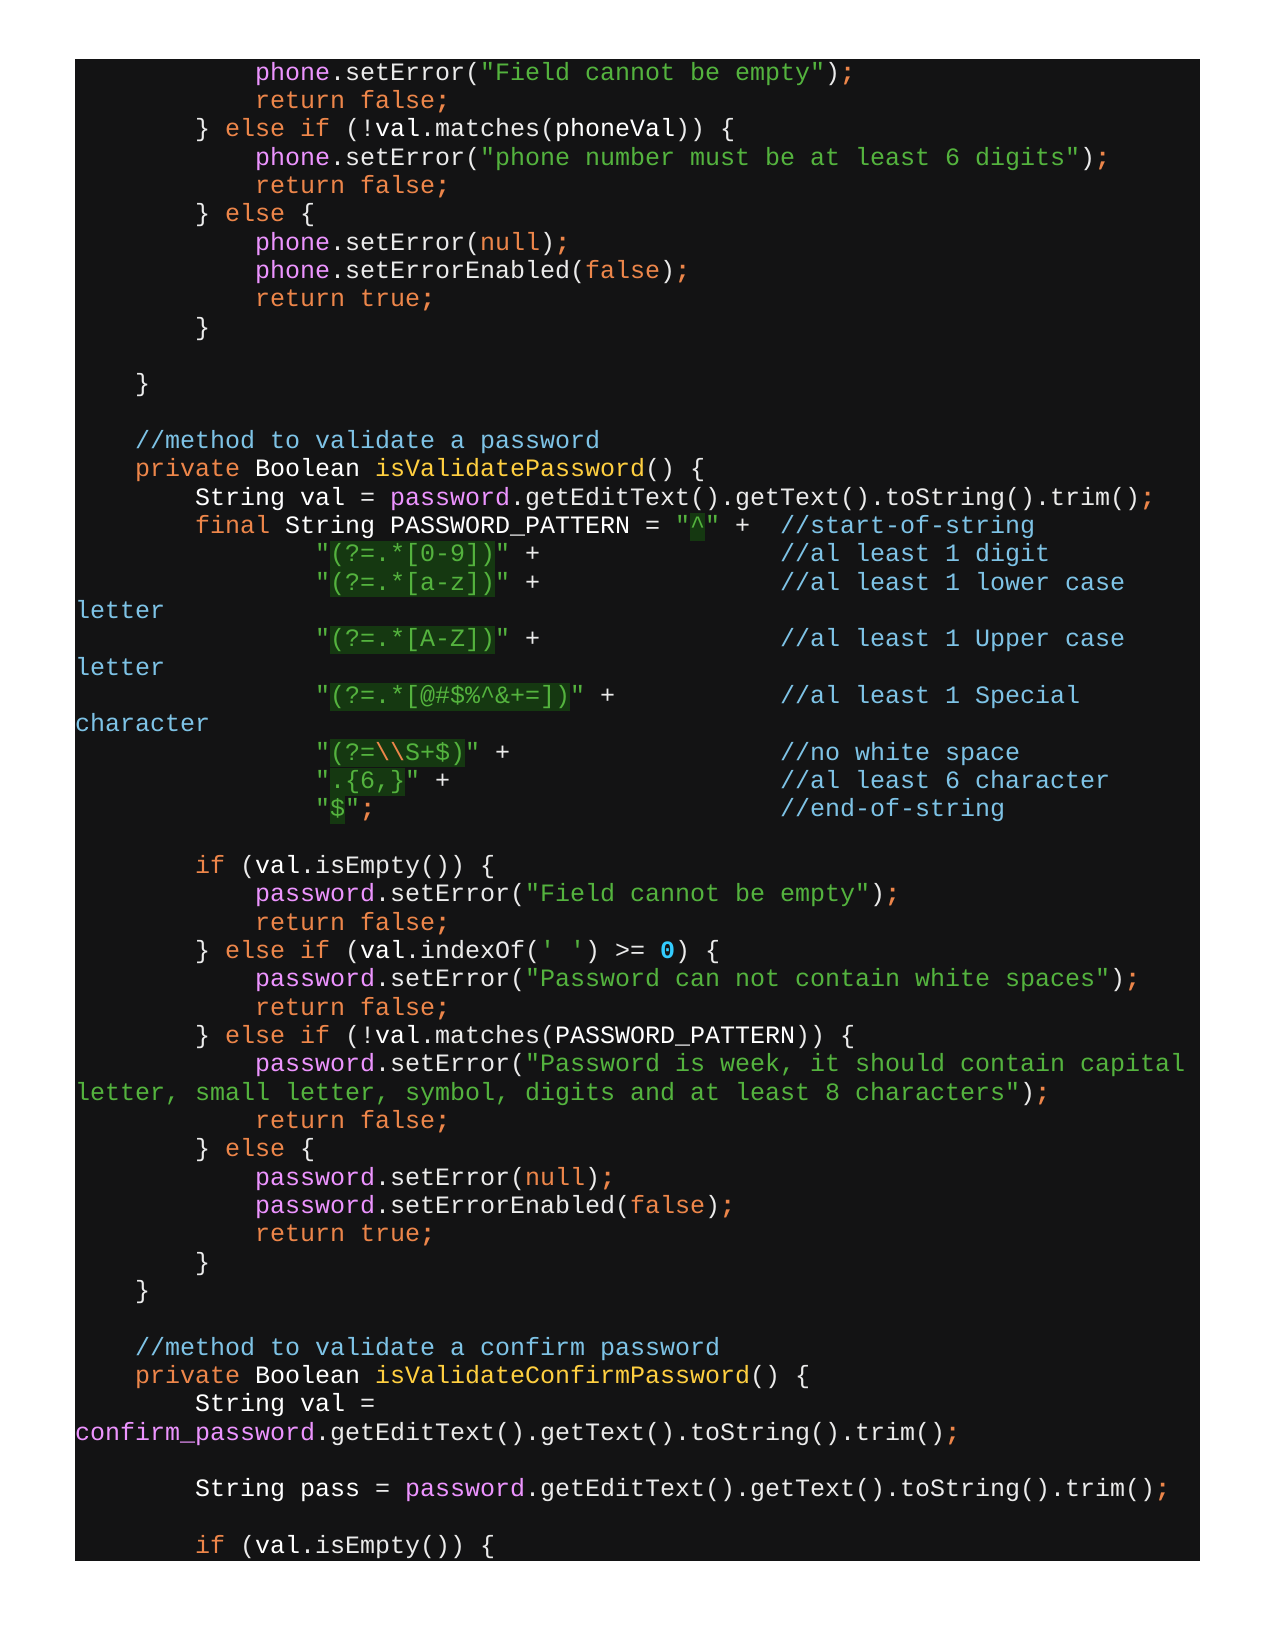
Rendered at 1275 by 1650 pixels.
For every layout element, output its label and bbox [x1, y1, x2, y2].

text [75, 59, 1200, 1561]
